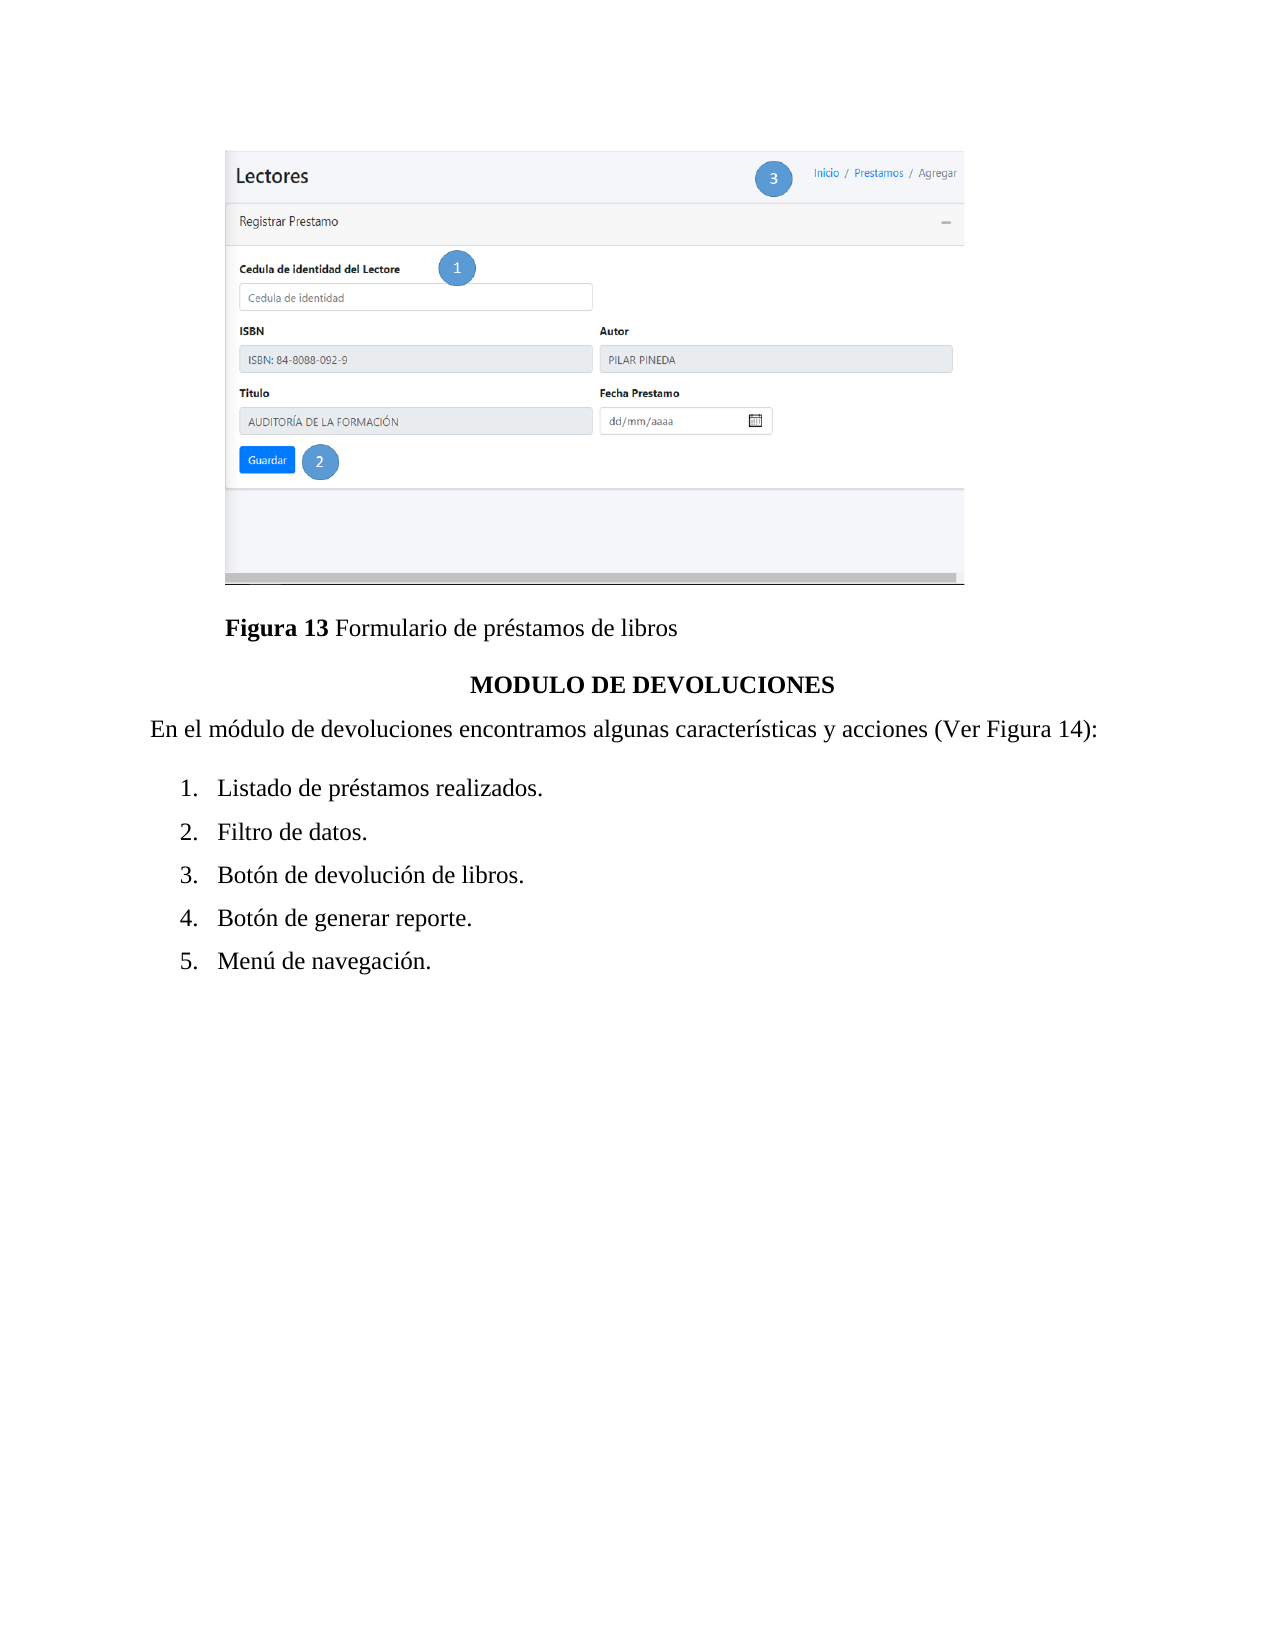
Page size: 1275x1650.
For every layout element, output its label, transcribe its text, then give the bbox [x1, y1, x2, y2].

text En el módulo de devoluciones encontramos algunas características y acciones (Ver Figura 14): [150, 714, 1125, 742]
picture [225, 150, 965, 585]
text MODULO DE DEVOLUCIONES [150, 671, 1125, 699]
list Filtro de datos. [179, 817, 1125, 845]
list Menú de navegación. [179, 946, 1125, 975]
list Listado de préstamos realizados. [179, 773, 1125, 802]
list Botón de devolución de libros. [179, 860, 1125, 888]
text Figura 13 Formulario de préstamos de libros [225, 613, 1125, 642]
list Botón de generar reporte. [179, 903, 1125, 932]
